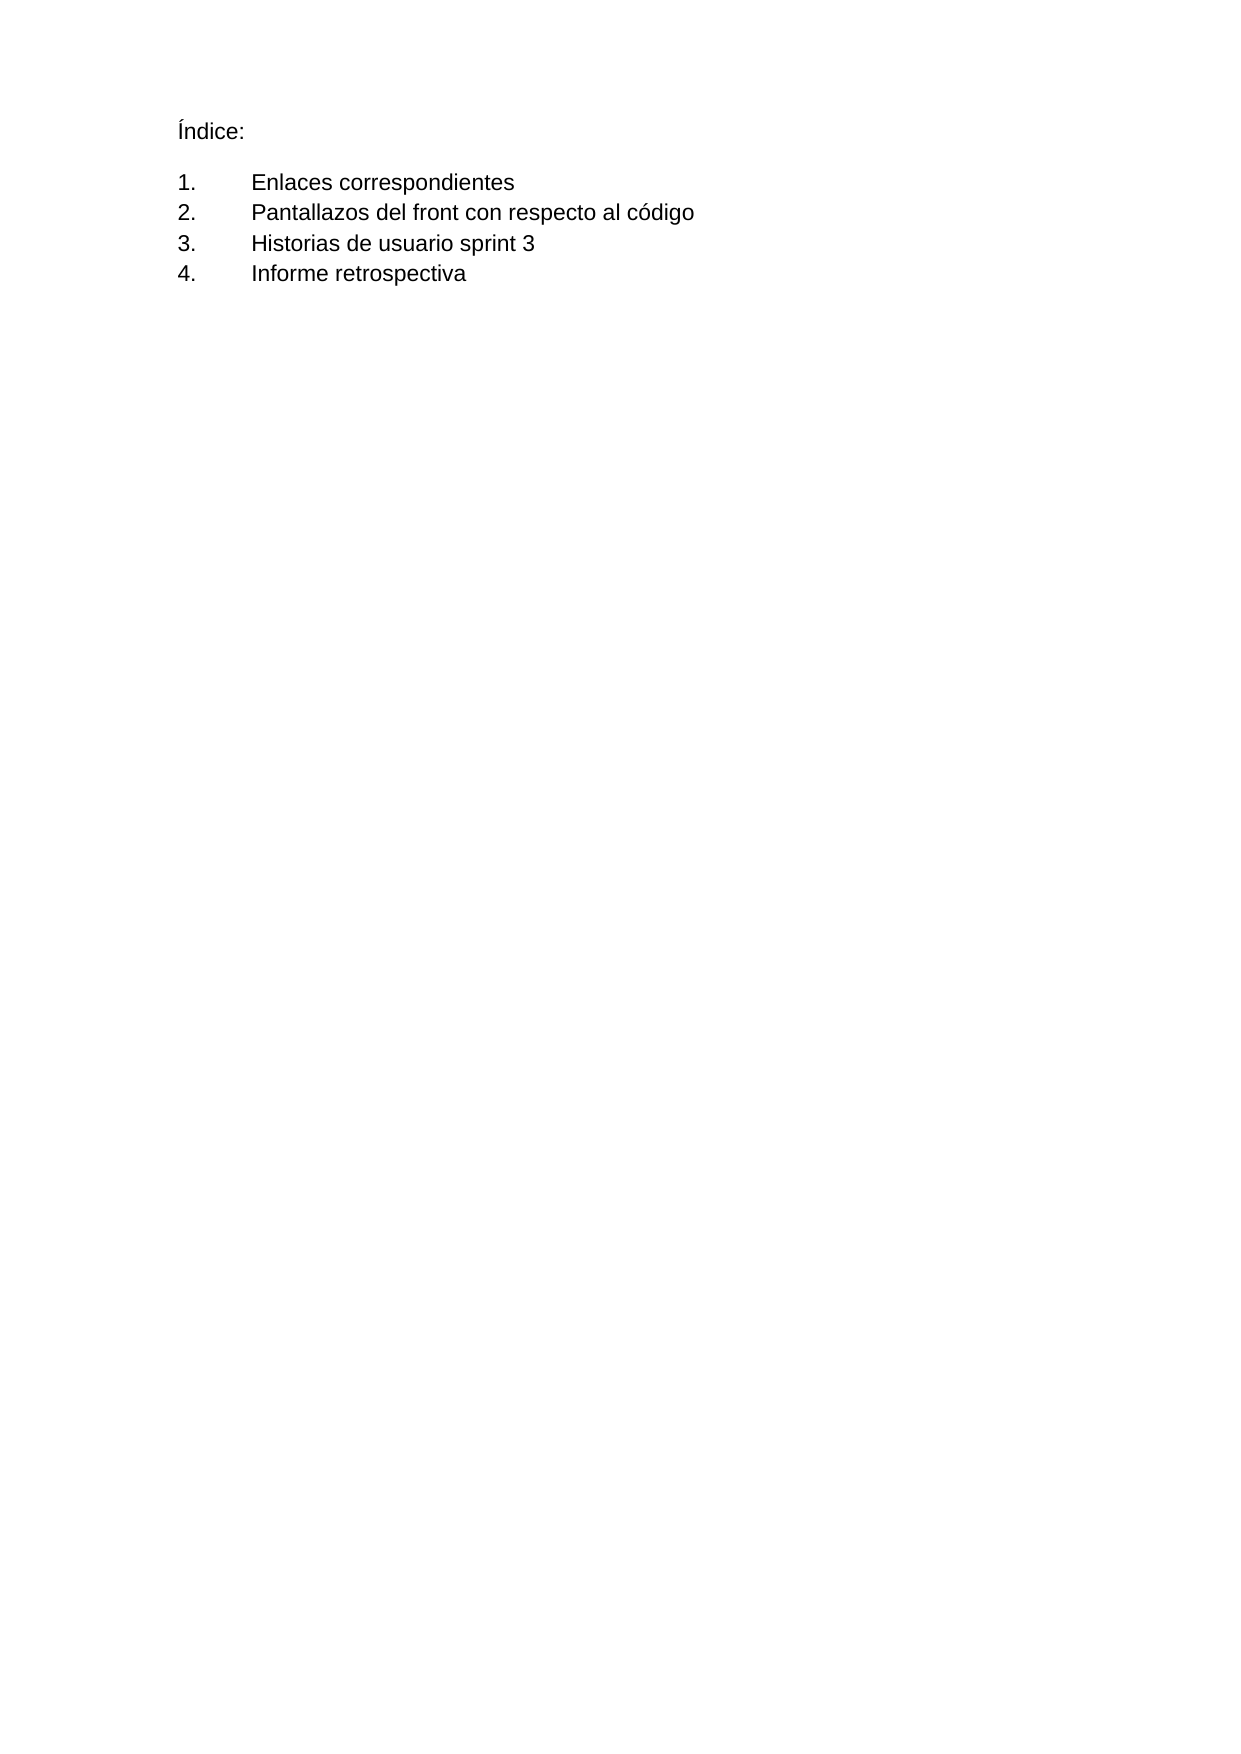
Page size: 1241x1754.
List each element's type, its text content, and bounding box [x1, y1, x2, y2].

text Índice: [177, 118, 1152, 144]
list Informe retrospectiva [177, 260, 1152, 286]
list Pantallazos del front con respecto al código [177, 199, 1152, 226]
list Historias de usuario sprint 3 [177, 229, 1152, 256]
list Enlaces correspondientes [177, 169, 1152, 196]
